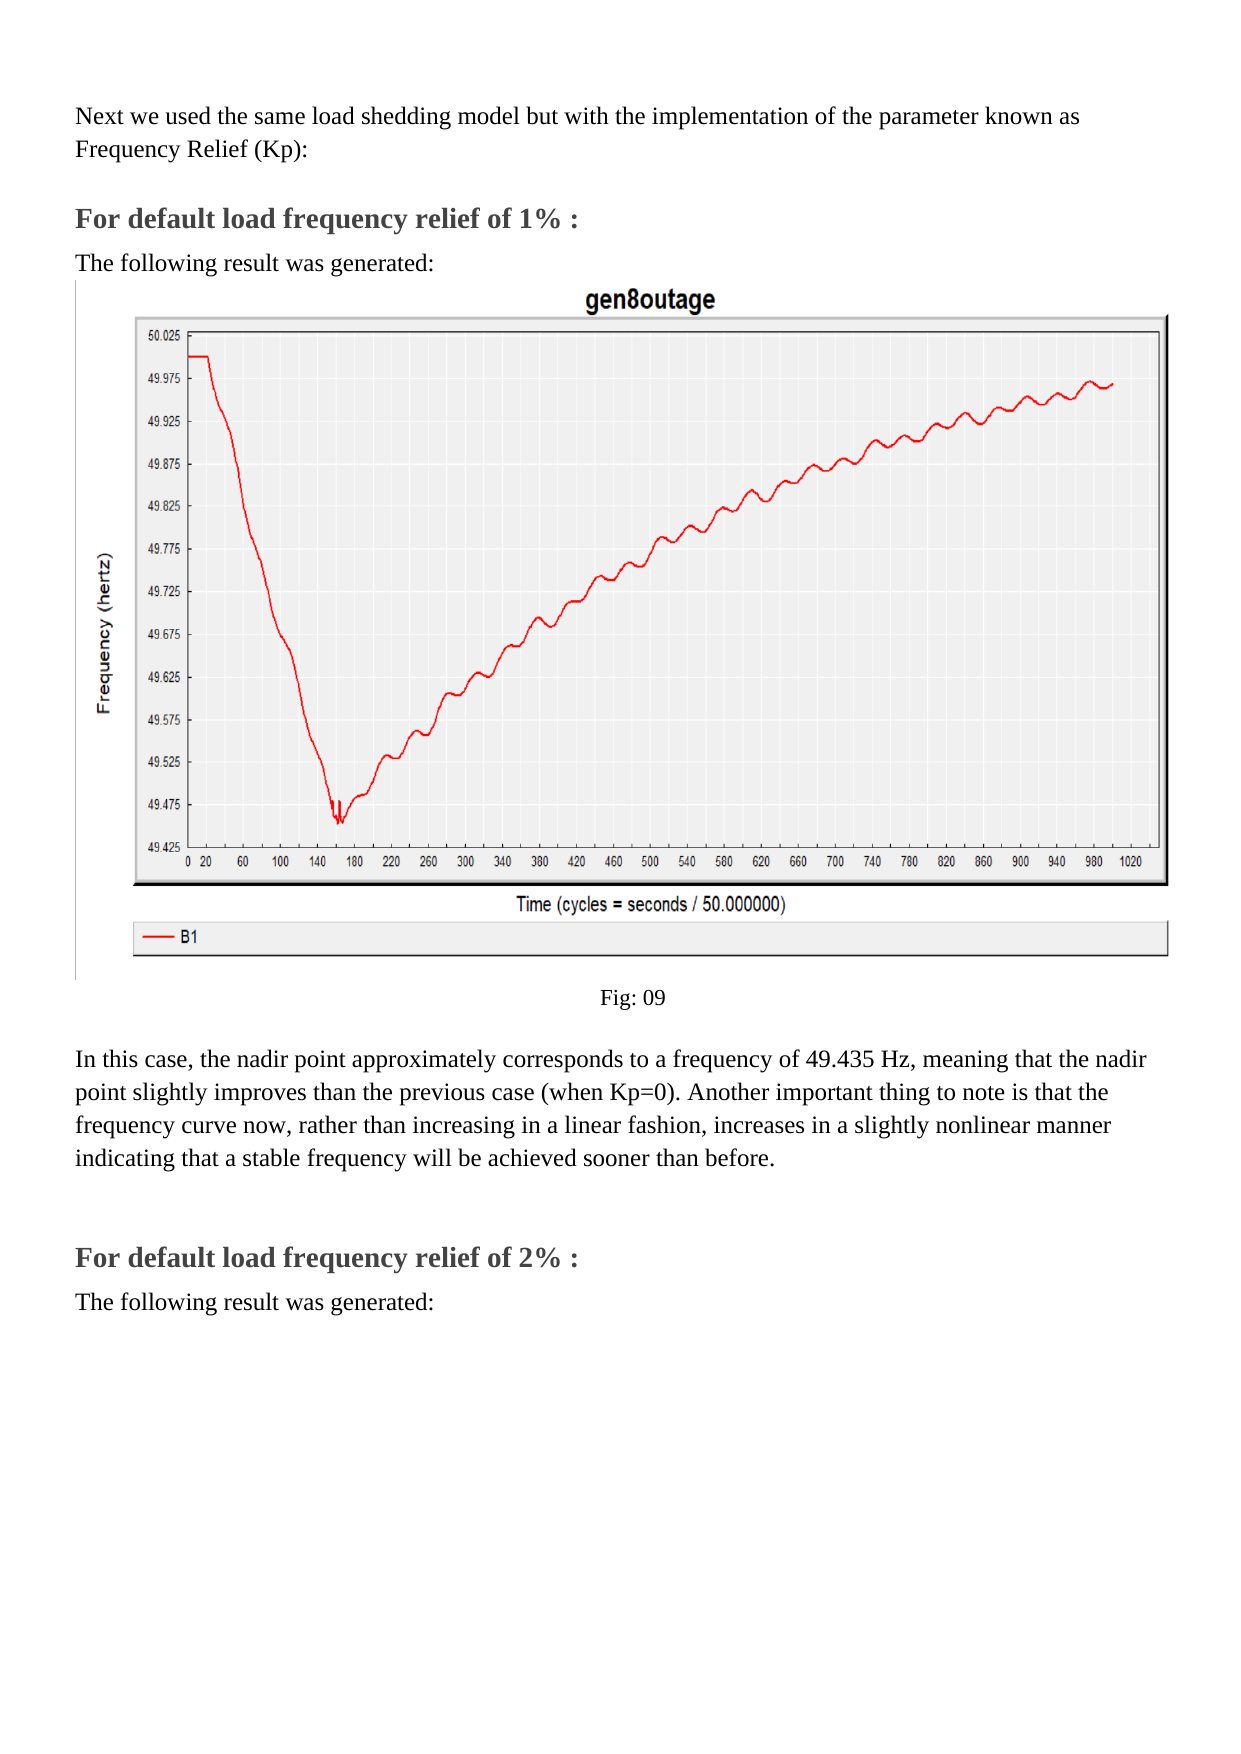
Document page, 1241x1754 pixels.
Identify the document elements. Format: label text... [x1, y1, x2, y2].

text Fig: 09 [75, 984, 1165, 1010]
picture [75, 280, 1216, 980]
subtitle For default load frequency relief of 1% : [75, 201, 1165, 234]
text In this case, the nadir point approximately corresponds to a frequency of 49.435 Hz, meaning that the nadir point slightly improves than the previous case (when Kp=0). Another important thing to note is that the frequency curve now, rather than increasing in a linear fashion, increases in a slightly nonlinear manner indicating that a stable frequency will be achieved sooner than before. [75, 1044, 1165, 1172]
text The following result was generated: [75, 1287, 1165, 1315]
text Next we used the same load shedding model but with the implementation of the parameter known as Frequency Relief (Kp): [75, 101, 1165, 163]
subtitle For default load frequency relief of 2% : [75, 1240, 1165, 1273]
text The following result was generated: [75, 248, 1165, 276]
